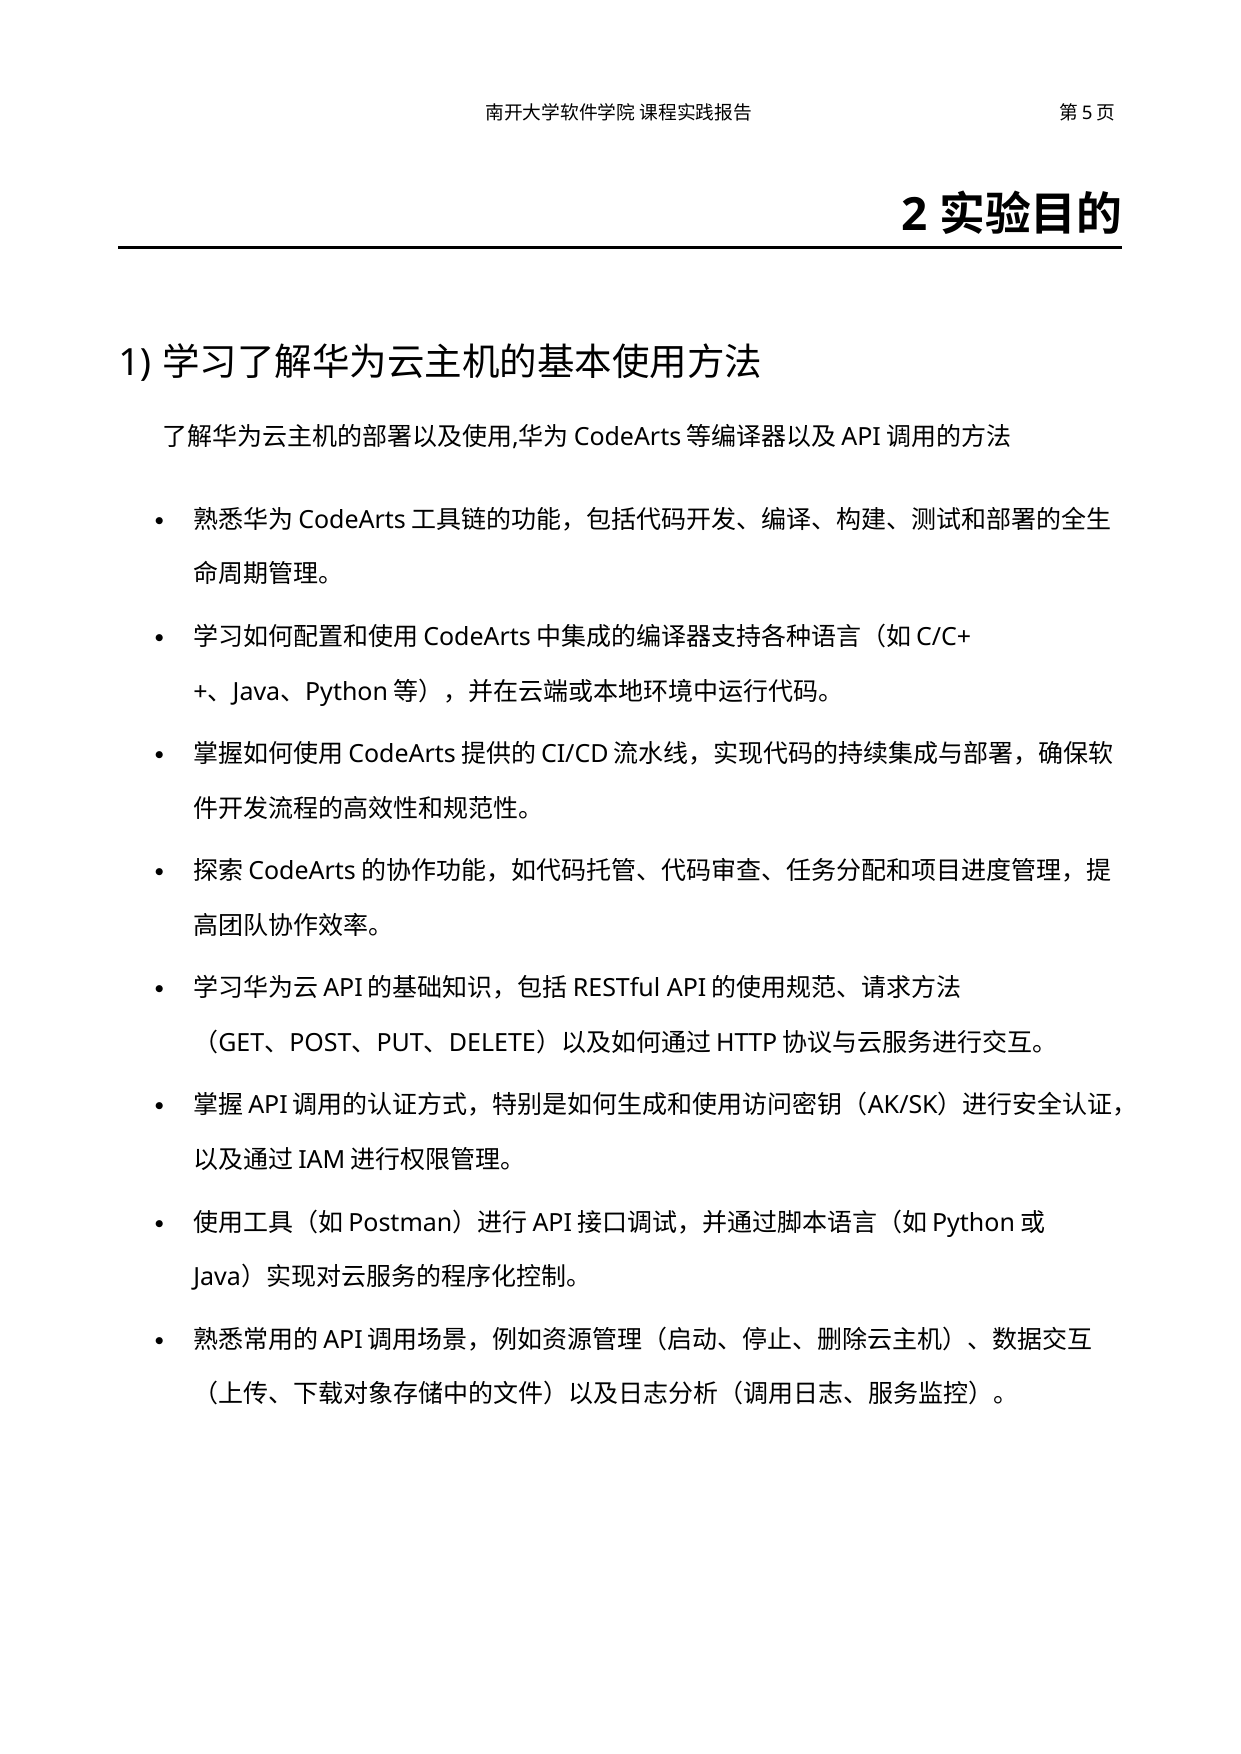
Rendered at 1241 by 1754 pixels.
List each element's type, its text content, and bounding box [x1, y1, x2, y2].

subtitle 学习了解华为云主机的基本使用方法 [118, 332, 1122, 387]
list 探索CodeArts的协作功能，如代码托管、代码审查、任务分配和项目进度管理，提高团队协作效率。 [156, 851, 1122, 941]
list 熟悉华为CodeArts工具链的功能，包括代码开发、编译、构建、测试和部署的全生命周期管理。 [156, 499, 1122, 590]
list 掌握API调用的认证方式，特别是如何生成和使用访问密钥（AK/SK）进行安全认证，以及通过IAM进行权限管理。 [156, 1085, 1122, 1176]
text 了解华为云主机的部署以及使用,华为CodeArts等编译器以及API调用的方法 [118, 416, 1122, 452]
subtitle 实验目的 [118, 177, 1122, 246]
list 学习如何配置和使用CodeArts中集成的编译器支持各种语言（如C/C++、Java、Python等），并在云端或本地环境中运行代码。 [156, 617, 1122, 707]
list 使用工具（如Postman）进行API接口调试，并通过脚本语言（如Python或Java）实现对云服务的程序化控制。 [156, 1202, 1122, 1293]
list 熟悉常用的API调用场景，例如资源管理（启动、停止、删除云主机）、数据交互（上传、下载对象存储中的文件）以及日志分析（调用日志、服务监控）。 [156, 1319, 1122, 1410]
list 掌握如何使用CodeArts提供的CI/CD流水线，实现代码的持续集成与部署，确保软件开发流程的高效性和规范性。 [156, 734, 1122, 824]
list 学习华为云API的基础知识，包括RESTful API的使用规范、请求方法（GET、POST、PUT、DELETE）以及如何通过HTTP协议与云服务进行交互。 [156, 968, 1122, 1058]
